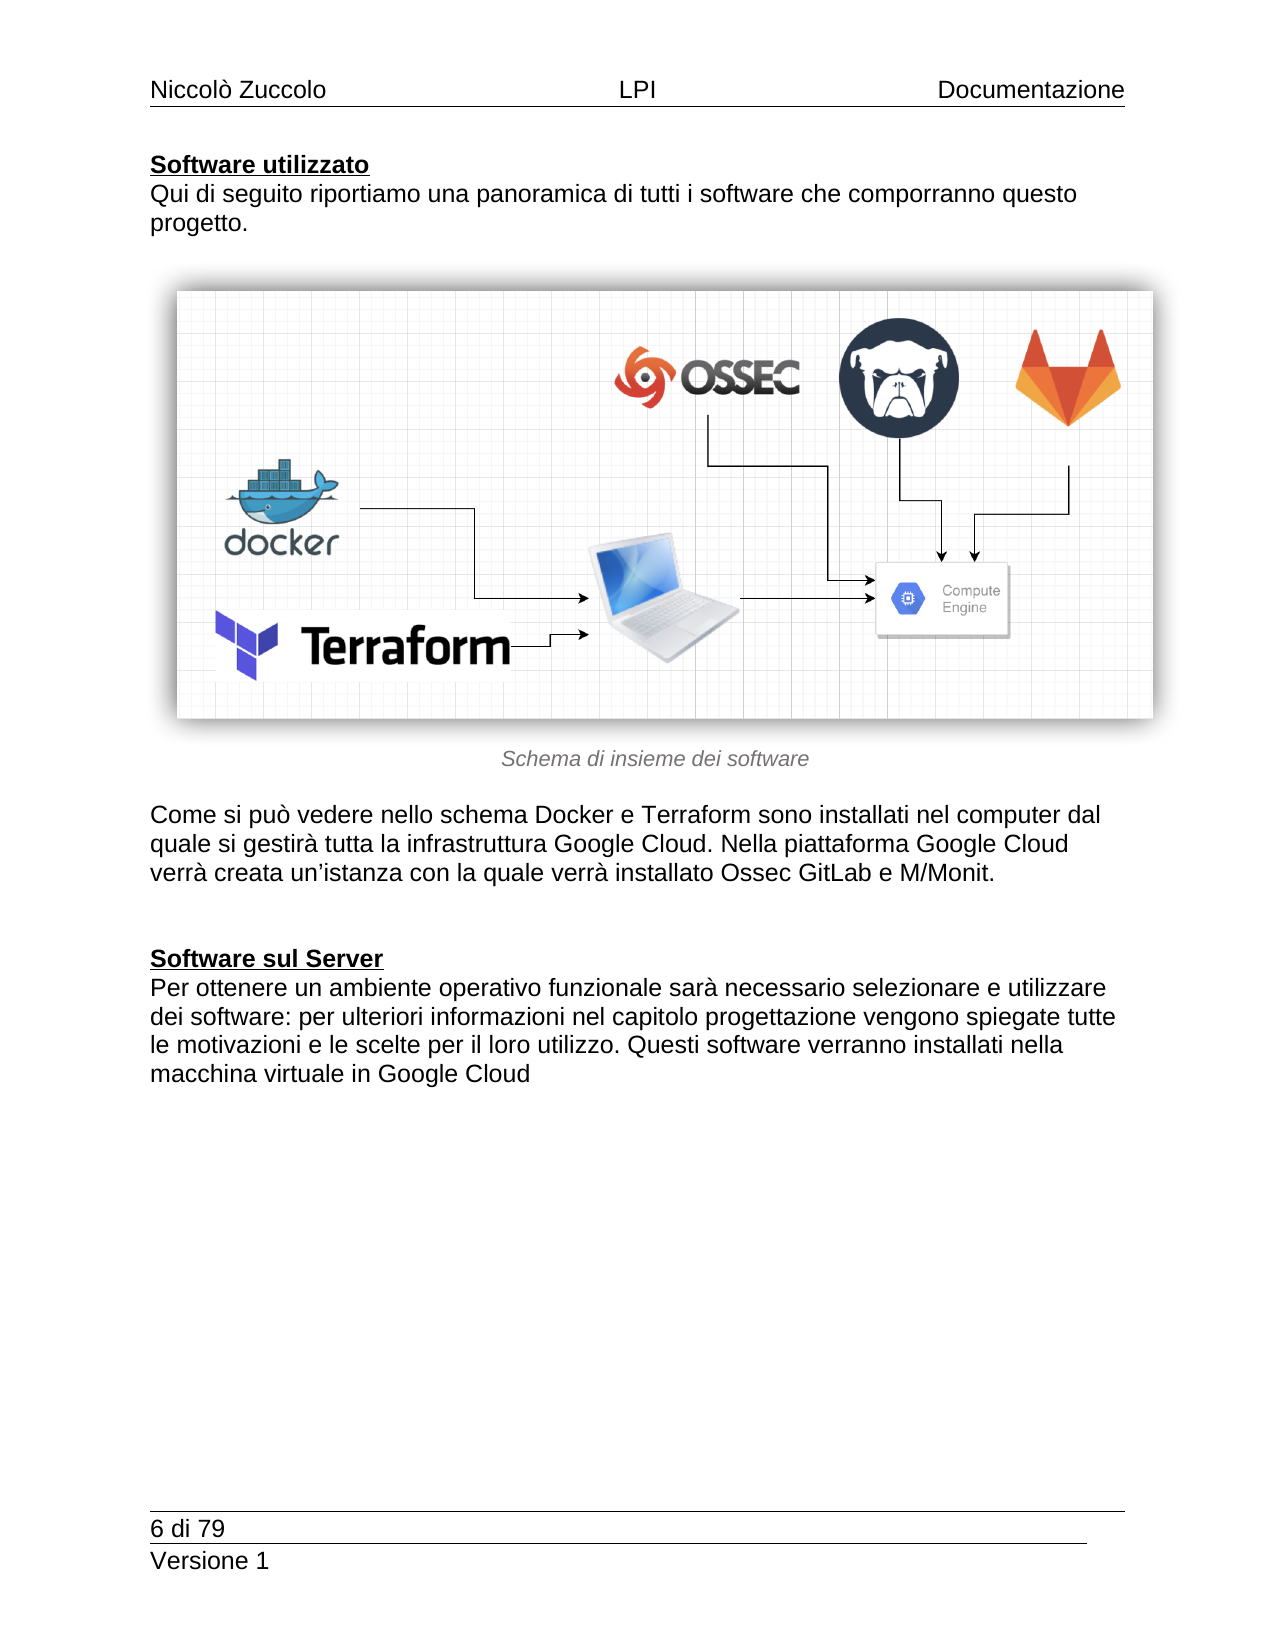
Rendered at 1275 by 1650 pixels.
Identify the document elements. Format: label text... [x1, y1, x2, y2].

picture [177, 291, 1153, 719]
text Software utilizzato [150, 150, 1125, 179]
text Schema di insieme dei software [187, 746, 1125, 772]
text Per ottenere un ambiente operativo funzionale sarà necessario selezionare e utilizzare dei software: per ulteriori informazioni nel capitolo progettazione vengono spiegate tutte le motivazioni e le scelte per il loro utilizzo. Questi software verranno installati nella macchina virtuale in Google Cloud [150, 973, 1125, 1088]
text Come si può vedere nello schema Docker e Terraform sono installati nel computer dal quale si gestirà tutta la infrastruttura Google Cloud. Nella piattaforma Google Cloud verrà creata un’istanza con la quale verrà installato Ossec GitLab e M/Monit. [150, 800, 1125, 887]
text Software sul Server [150, 944, 1125, 973]
text Qui di seguito riportiamo una panoramica di tutti i software che comporranno questo progetto. [150, 179, 1125, 236]
